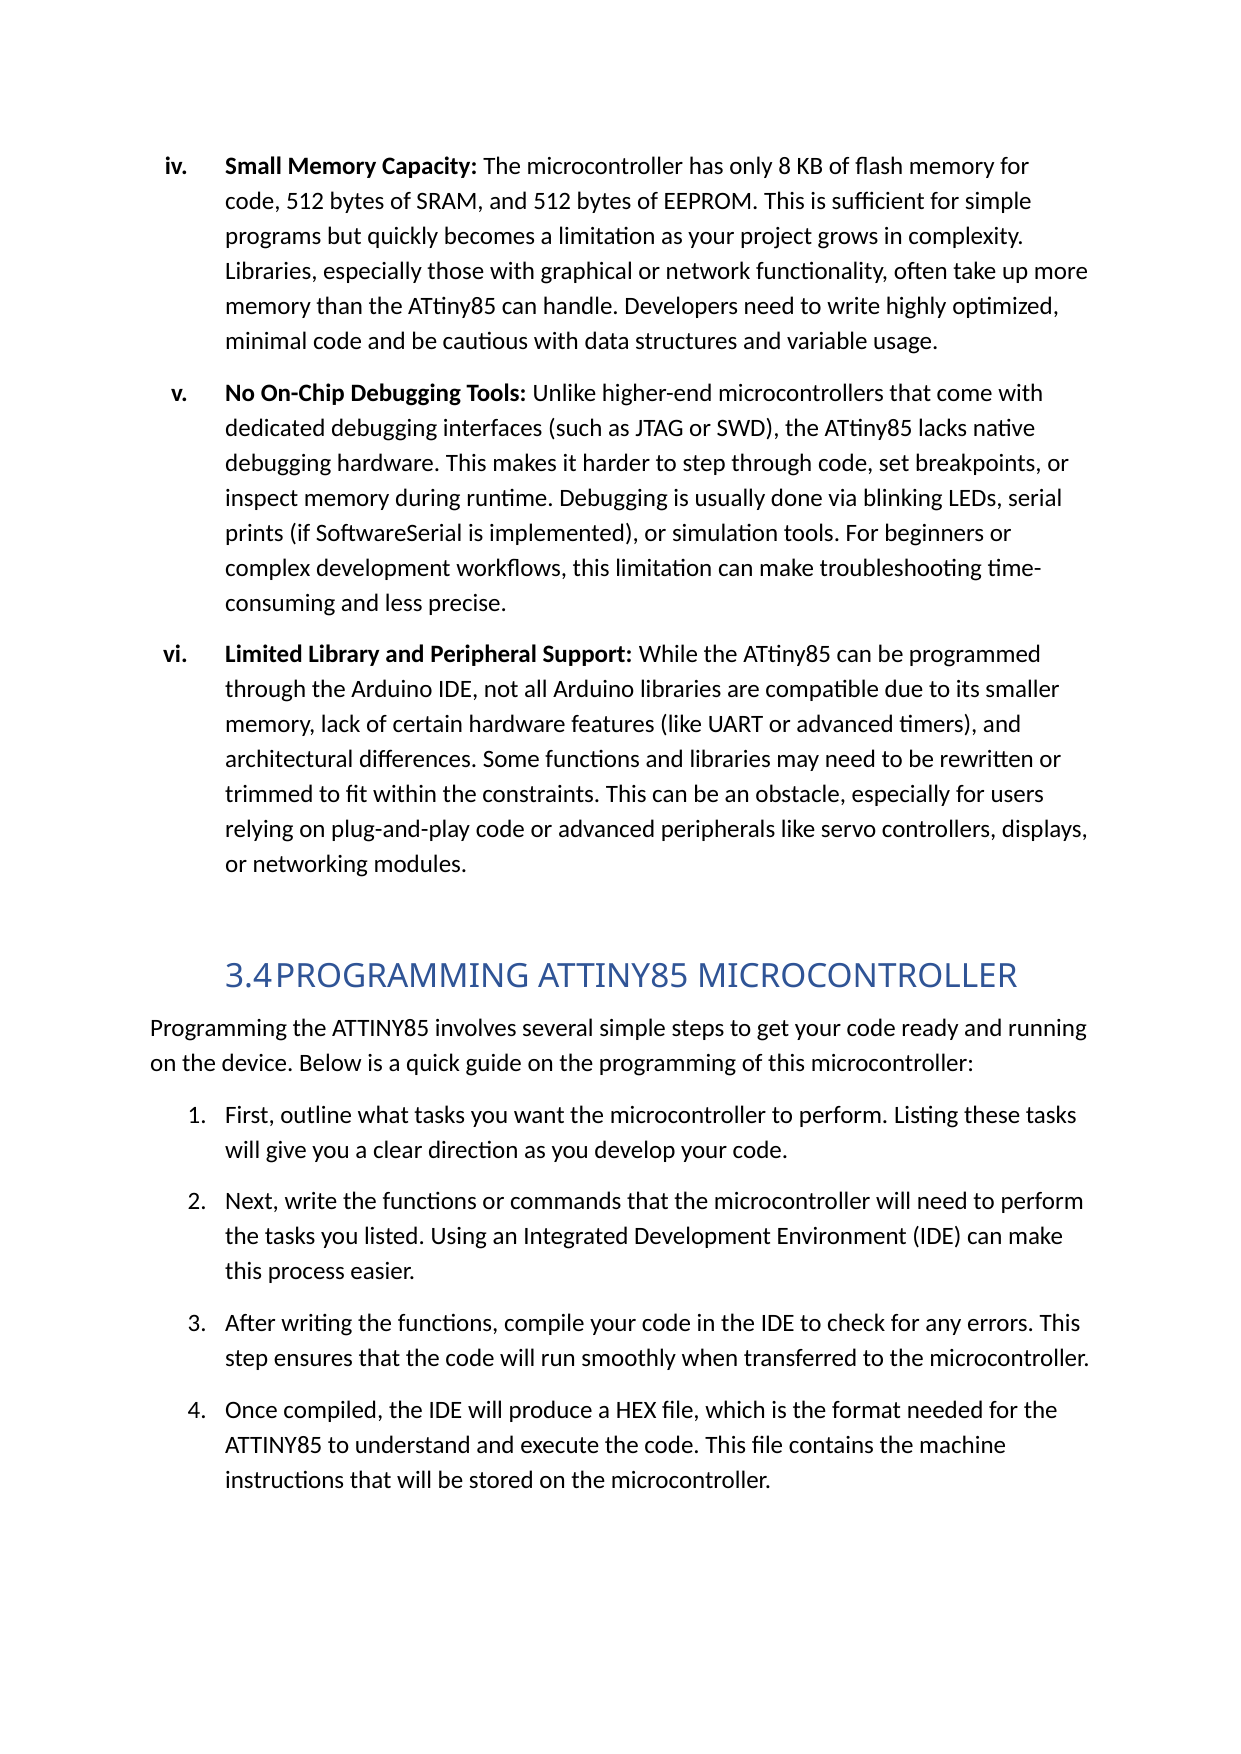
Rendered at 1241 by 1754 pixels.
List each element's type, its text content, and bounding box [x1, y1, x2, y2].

list Small Memory Capacity: The microcontroller has only 8 KB of flash memory for code, 512 bytes of SRAM, and 512 bytes of EEPROM. This is sufficient for simple programs but quickly becomes a limitation as your project grows in complexity. Libraries, especially those with graphical or network functionality, often take up more memory than the ATtiny85 can handle. Developers need to write highly optimized, minimal code and be cautious with data structures and variable usage. [187, 150, 1090, 356]
list After writing the functions, compile your code in the IDE to check for any errors. This step ensures that the code will run smoothly when transferred to the microcontroller. [187, 1307, 1090, 1373]
list First, outline what tasks you want the microcontroller to perform. Listing these tasks will give you a clear direction as you develop your code. [187, 1099, 1090, 1164]
subtitle PROGRAMMING ATTINY85 MICROCONTROLLER [225, 952, 1090, 997]
list Once compiled, the IDE will produce a HEX file, which is the format needed for the ATTINY85 to understand and execute the code. This file contains the machine instructions that will be stored on the microcontroller. [187, 1394, 1090, 1494]
list No On-Chip Debugging Tools: Unlike higher-end microcontrollers that come with dedicated debugging interfaces (such as JTAG or SWD), the ATtiny85 lacks native debugging hardware. This makes it harder to step through code, set breakpoints, or inspect memory during runtime. Debugging is usually done via blinking LEDs, serial prints (if SoftwareSerial is implemented), or simulation tools. For beginners or complex development workflows, this limitation can make troubleshooting time-consuming and less precise. [187, 377, 1090, 617]
list Limited Library and Peripheral Support: While the ATtiny85 can be programmed through the Arduino IDE, not all Arduino libraries are compatible due to its smaller memory, lack of certain hardware features (like UART or advanced timers), and architectural differences. Some functions and libraries may need to be rewritten or trimmed to fit within the constraints. This can be an obstacle, especially for users relying on plug-and-play code or advanced peripherals like servo controllers, displays, or networking modules. [187, 638, 1090, 879]
text Programming the ATTINY85 involves several simple steps to get your code ready and running on the device. Below is a quick guide on the programming of this microcontroller: [150, 1012, 1090, 1078]
list Next, write the functions or commands that the microcontroller will need to perform the tasks you listed. Using an Integrated Development Environment (IDE) can make this process easier. [187, 1186, 1090, 1286]
